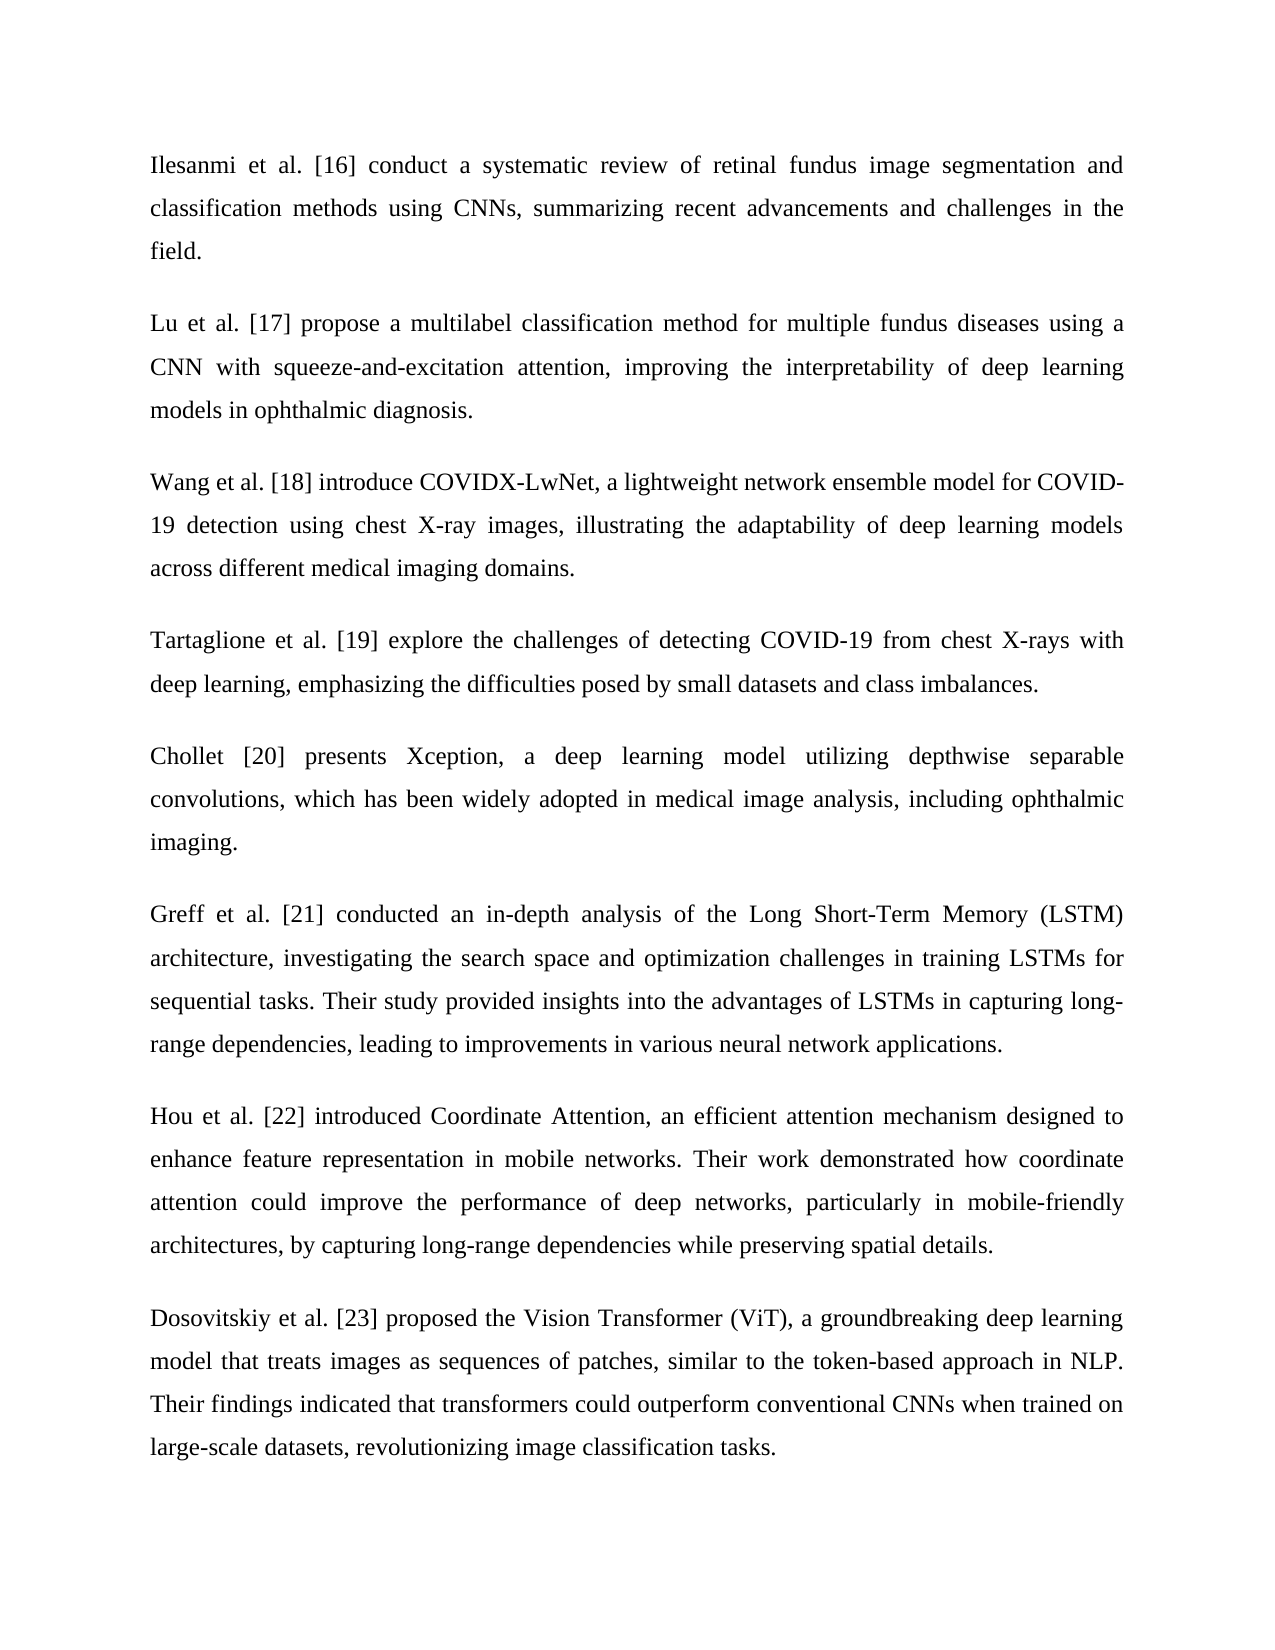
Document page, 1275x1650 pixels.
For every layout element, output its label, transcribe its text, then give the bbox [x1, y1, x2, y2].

text Wang et al. [18] introduce COVIDX-LwNet, a lightweight network ensemble model for COVID-19 detection using chest X-ray images, illustrating the adaptability of deep learning models across different medical imaging domains. [150, 467, 1125, 582]
text Tartaglione et al. [19] explore the challenges of detecting COVID-19 from chest X-rays with deep learning, emphasizing the difficulties posed by small datasets and class imbalances. [150, 626, 1125, 697]
text Dosovitskiy et al. [23] proposed the Vision Transformer (ViT), a groundbreaking deep learning model that treats images as sequences of patches, similar to the token-based approach in NLP. Their findings indicated that transformers could outperform conventional CNNs when trained on large-scale datasets, revolutionizing image classification tasks. [150, 1303, 1125, 1461]
text Lu et al. [17] propose a multilabel classification method for multiple fundus diseases using a CNN with squeeze-and-excitation attention, improving the interpretability of deep learning models in ophthalmic diagnosis. [150, 308, 1125, 423]
text Greff et al. [21] conducted an in-depth analysis of the Long Short-Term Memory (LSTM) architecture, investigating the search space and optimization challenges in training LSTMs for sequential tasks. Their study provided insights into the advantages of LSTMs in capturing long-range dependencies, leading to improvements in various neural network applications. [150, 899, 1125, 1058]
text Hou et al. [22] introduced Coordinate Attention, an efficient attention mechanism designed to enhance feature representation in mobile networks. Their work demonstrated how coordinate attention could improve the performance of deep networks, particularly in mobile-friendly architectures, by capturing long-range dependencies while preserving spatial details. [150, 1101, 1125, 1259]
text Chollet [20] presents Xception, a deep learning model utilizing depthwise separable convolutions, which has been widely adopted in medical image analysis, including ophthalmic imaging. [150, 741, 1125, 856]
text Ilesanmi et al. [16] conduct a systematic review of retinal fundus image segmentation and classification methods using CNNs, summarizing recent advancements and challenges in the field. [150, 150, 1125, 265]
